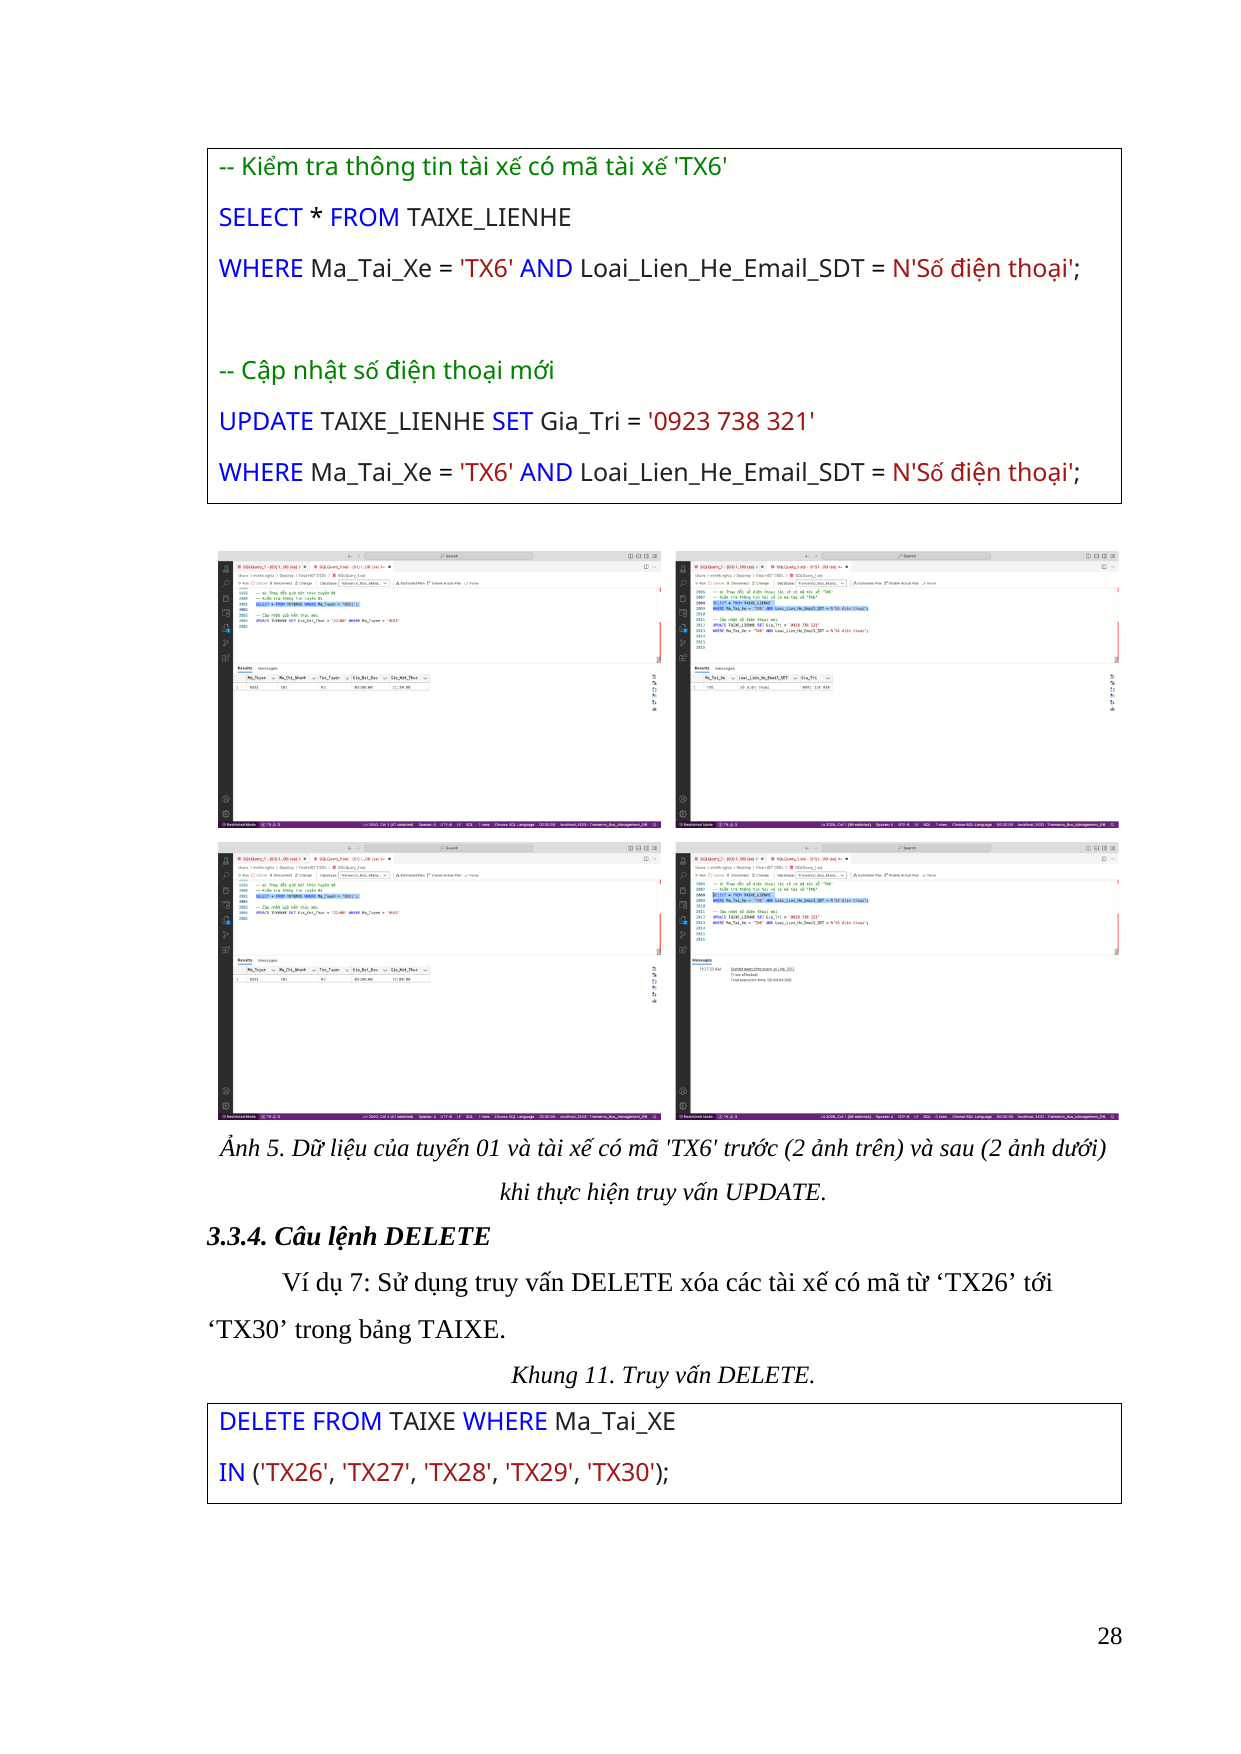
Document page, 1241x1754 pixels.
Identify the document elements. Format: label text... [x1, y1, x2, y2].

text Khung 11. Truy vấn DELETE. [207, 1360, 1122, 1388]
picture [675, 551, 1119, 828]
table_cell [664, 842, 1122, 1133]
picture [218, 842, 661, 1120]
picture [675, 842, 1119, 1120]
text Ví dụ 7: Sử dụng truy vấn DELETE xóa các tài xế có mã từ ‘TX26’ tới ‘TX30’ trong bảng TAIXE. [207, 1266, 1122, 1344]
table_cell [207, 842, 664, 1133]
subtitle 3.3.4. Câu lệnh DELETE [207, 1220, 1122, 1251]
table_header [664, 551, 1122, 842]
text Ảnh 5. Dữ liệu của tuyến 01 và tài xế có mã 'TX6' trước (2 ảnh trên) và sau (2 ảnh dưới) khi thực hiện truy vấn UPDATE. [207, 1133, 1122, 1205]
picture [218, 551, 661, 828]
table_header DELETE FROM TAIXE WHERE Ma_Tai_XE IN ('TX26', 'TX27', 'TX28', 'TX29', 'TX30'); [208, 1404, 1121, 1503]
table_header [207, 551, 664, 842]
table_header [208, 149, 1121, 503]
